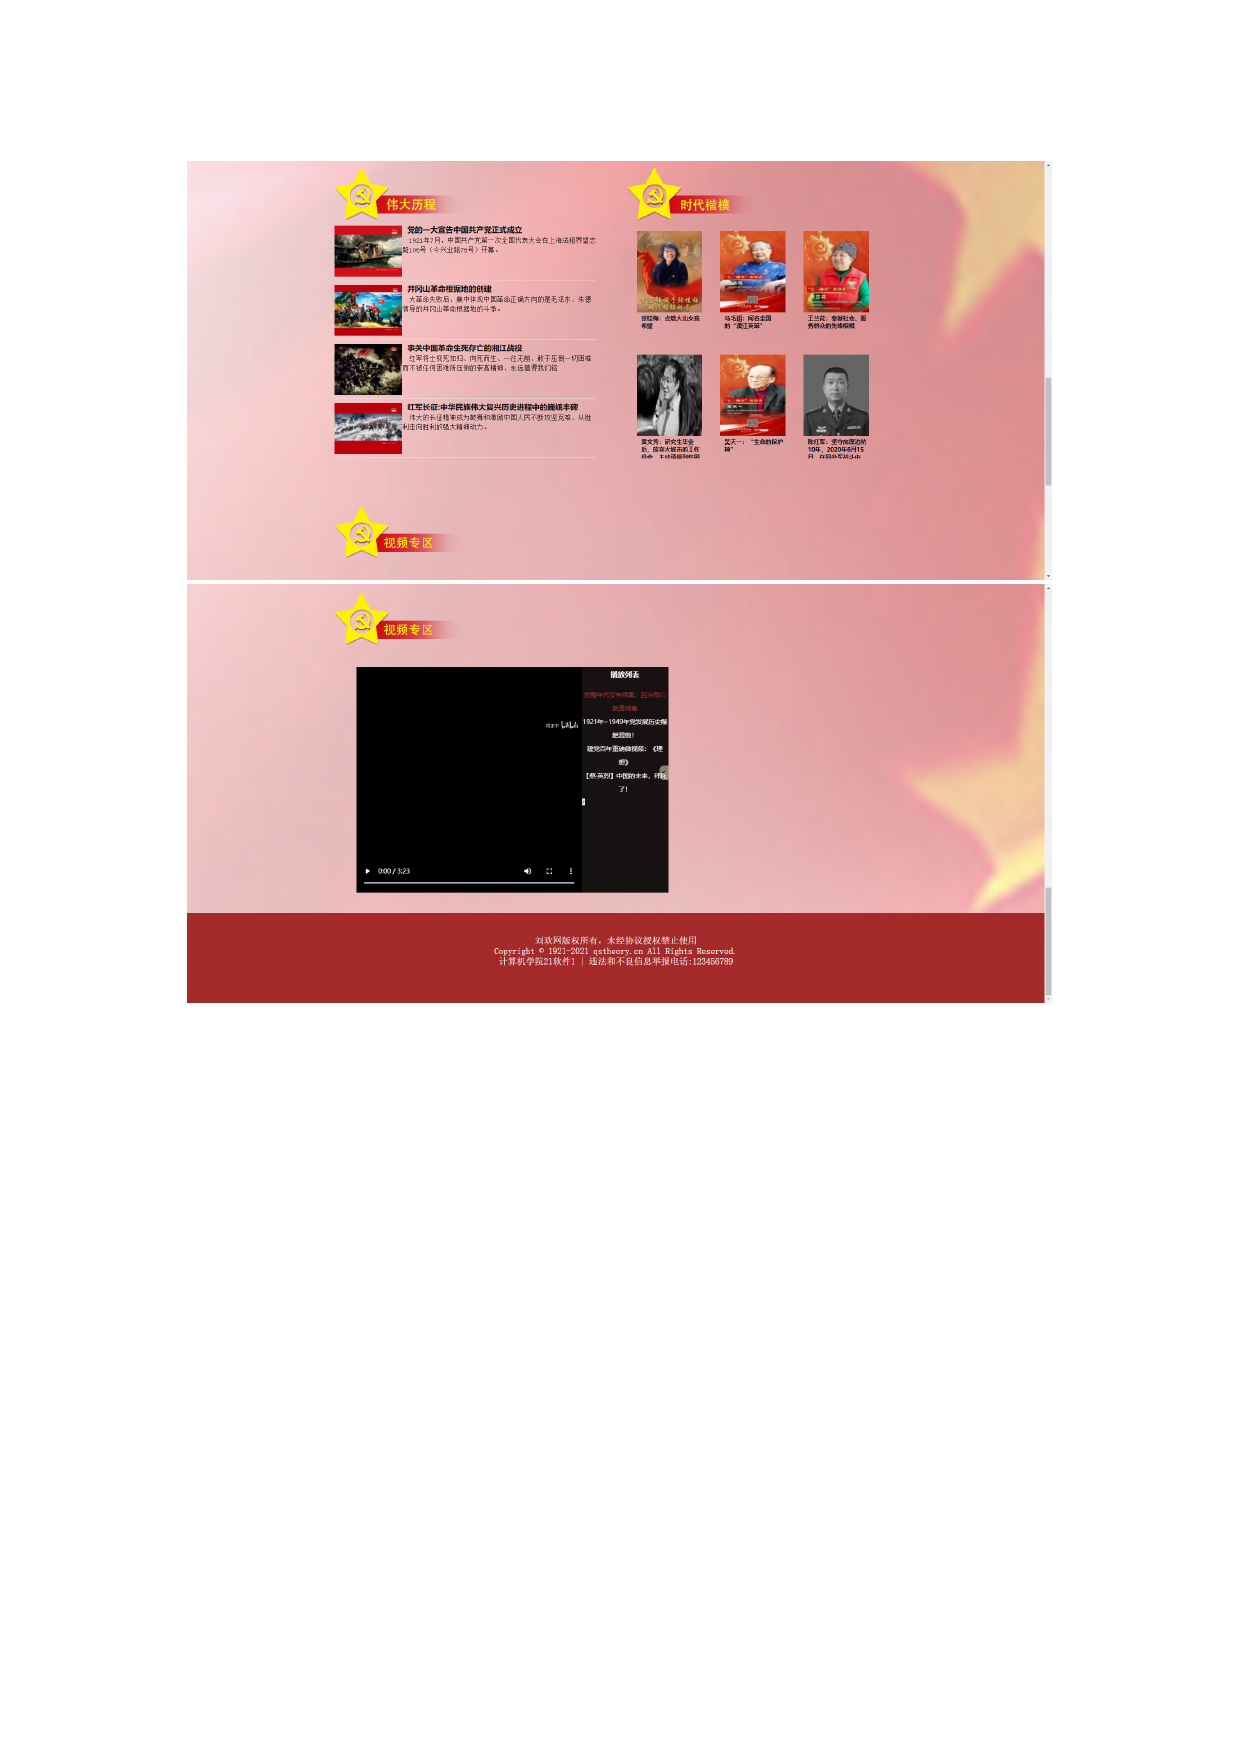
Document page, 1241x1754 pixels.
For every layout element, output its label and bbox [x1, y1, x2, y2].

picture [187, 584, 1052, 1003]
picture [187, 161, 1052, 580]
